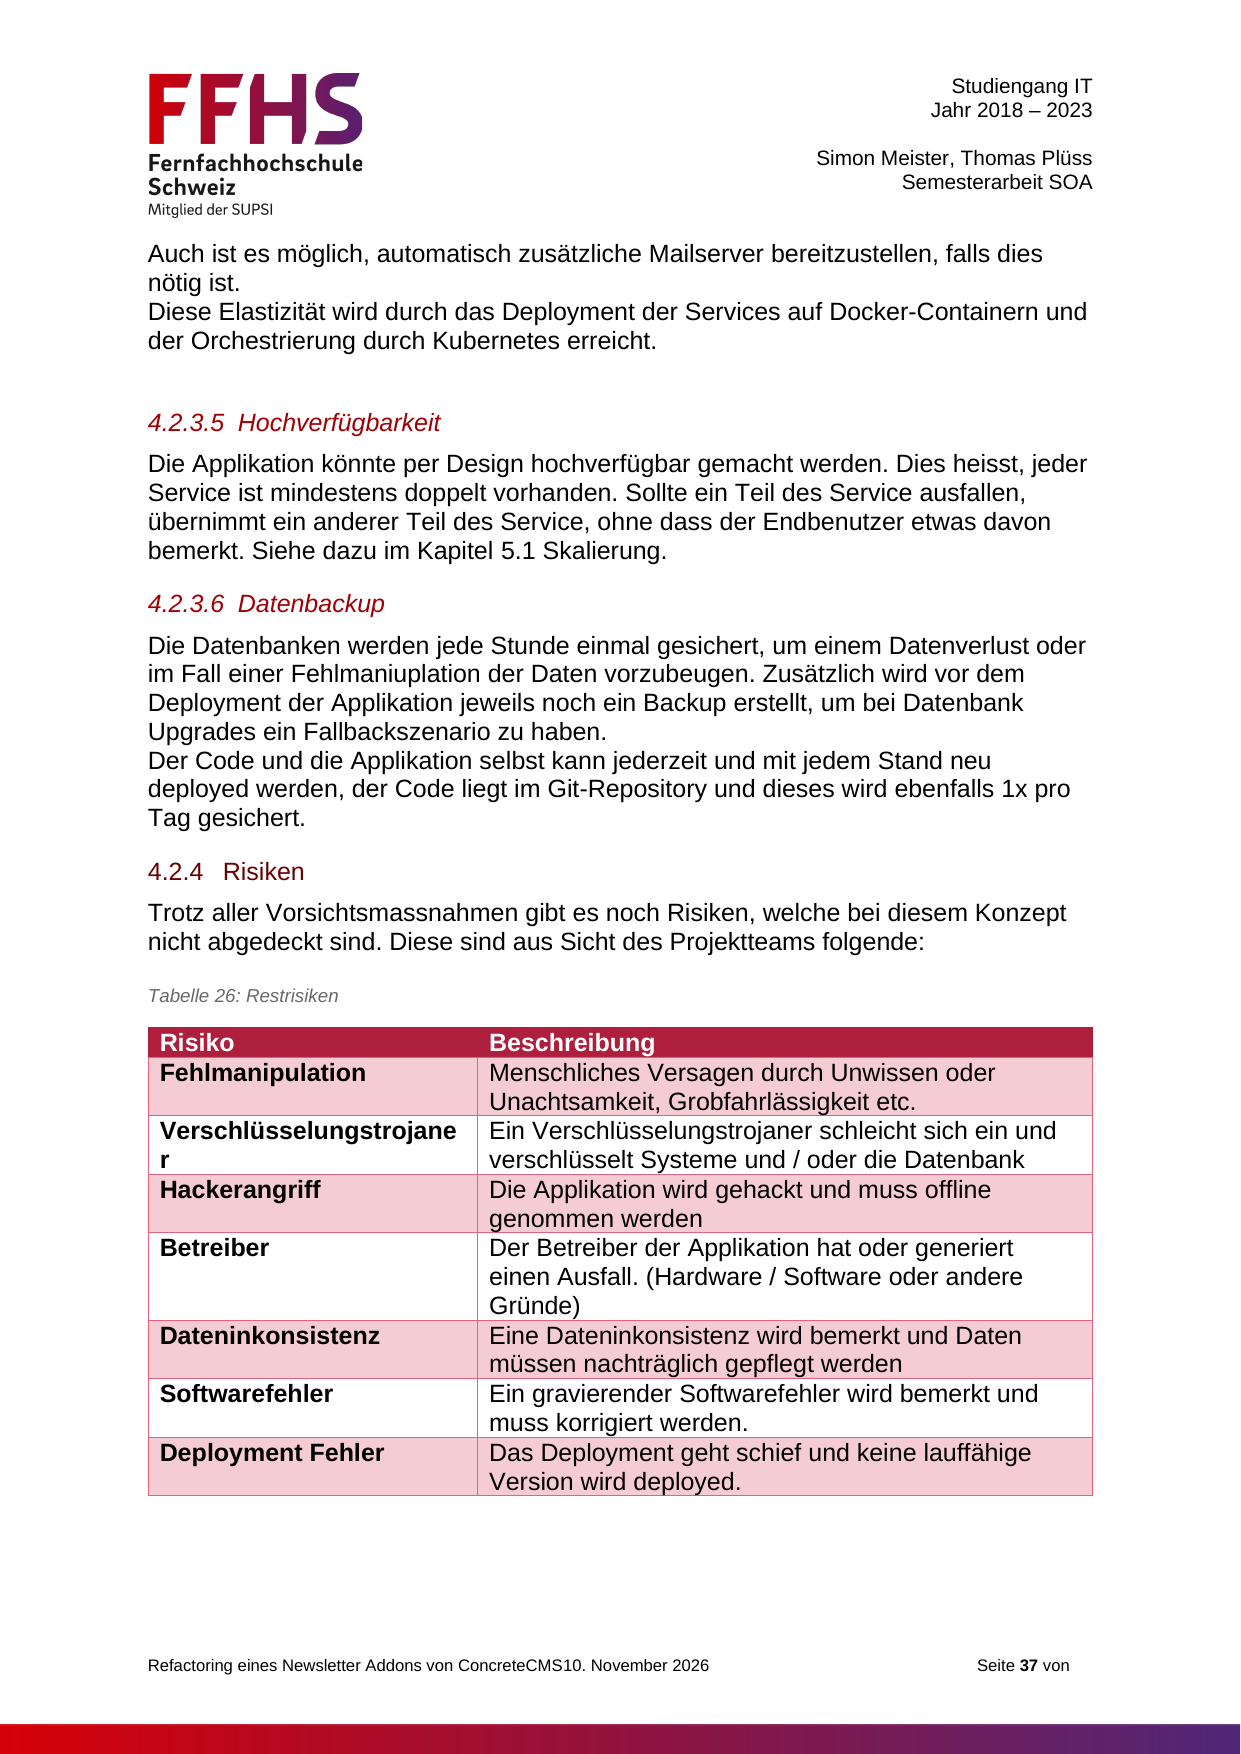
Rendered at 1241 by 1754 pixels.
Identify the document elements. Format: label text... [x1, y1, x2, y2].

table_cell Softwarefehler [149, 1379, 477, 1437]
text Die Datenbanken werden jede Stunde einmal gesichert, um einem Datenverlust oder im Fall einer Fehlmaniuplation der Daten vorzubeugen. Zusätzlich wird vor dem Deployment der Applikation jeweils noch ein Backup erstellt, um bei Datenbank Upgrades ein Fallbackszenario zu haben. [148, 631, 1092, 746]
table_cell Ein gravierender Softwarefehler wird bemerkt und muss korrigiert werden. [478, 1379, 1092, 1437]
table_cell Menschliches Versagen durch Unwissen oder Unachtsamkeit, Grobfahrlässigkeit etc. [478, 1058, 1092, 1115]
table_cell Betreiber [149, 1233, 477, 1319]
text Tabelle 26: Restrisiken [148, 984, 1092, 1006]
text Trotz aller Vorsichtsmassnahmen gibt es noch Risiken, welche bei diesem Konzept nicht abgedeckt sind. Diese sind aus Sicht des Projektteams folgende: [148, 898, 1092, 956]
subtitle Hochverfügbarkeit [148, 408, 1092, 437]
text Die Applikation könnte per Design hochverfügbar gemacht werden. Dies heisst, jeder Service ist mindestens doppelt vorhanden. Sollte ein Teil des Service ausfallen, übernimmt ein anderer Teil des Service, ohne dass der Endbenutzer etwas davon bemerkt. Siehe dazu im Kapitel 5.1 Skalierung. [148, 449, 1092, 564]
picture [148, 73, 363, 218]
table_cell Deployment Fehler [149, 1438, 477, 1495]
subtitle Risiken [148, 857, 1092, 886]
table_cell Ein Verschlüsselungstrojaner schleicht sich ein und verschlüsselt Systeme und / oder die Datenbank [478, 1116, 1092, 1174]
table_header Risiko [149, 1028, 477, 1057]
table_cell Der Betreiber der Applikation hat oder generiert einen Ausfall. (Hardware / Software oder andere Gründe) [478, 1233, 1092, 1319]
table_cell Das Deployment geht schief und keine lauffähige Version wird deployed. [478, 1438, 1092, 1495]
table_cell Hackerangriff [149, 1175, 477, 1232]
table_header Beschreibung [478, 1028, 1092, 1057]
text Der Code und die Applikation selbst kann jederzeit und mit jedem Stand neu deployed werden, der Code liegt im Git-Repository und dieses wird ebenfalls 1x pro Tag gesichert. [148, 746, 1092, 832]
text Auch ist es möglich, automatisch zusätzliche Mailserver bereitzustellen, falls dies nötig ist. [148, 239, 1092, 297]
table_cell Eine Dateninkonsistenz wird bemerkt und Daten müssen nachträglich gepflegt werden [478, 1321, 1092, 1378]
subtitle Datenbackup [148, 589, 1092, 618]
table_cell Dateninkonsistenz [149, 1321, 477, 1378]
table_cell Fehlmanipulation [149, 1058, 477, 1115]
text Diese Elastizität wird durch das Deployment der Services auf Docker-Containern und der Orchestrierung durch Kubernetes erreicht. [148, 297, 1092, 354]
table_cell Die Applikation wird gehackt und muss offline genommen werden [478, 1175, 1092, 1232]
picture [0, 1724, 1241, 1754]
table_cell Verschlüsselungstrojaner [149, 1116, 477, 1174]
